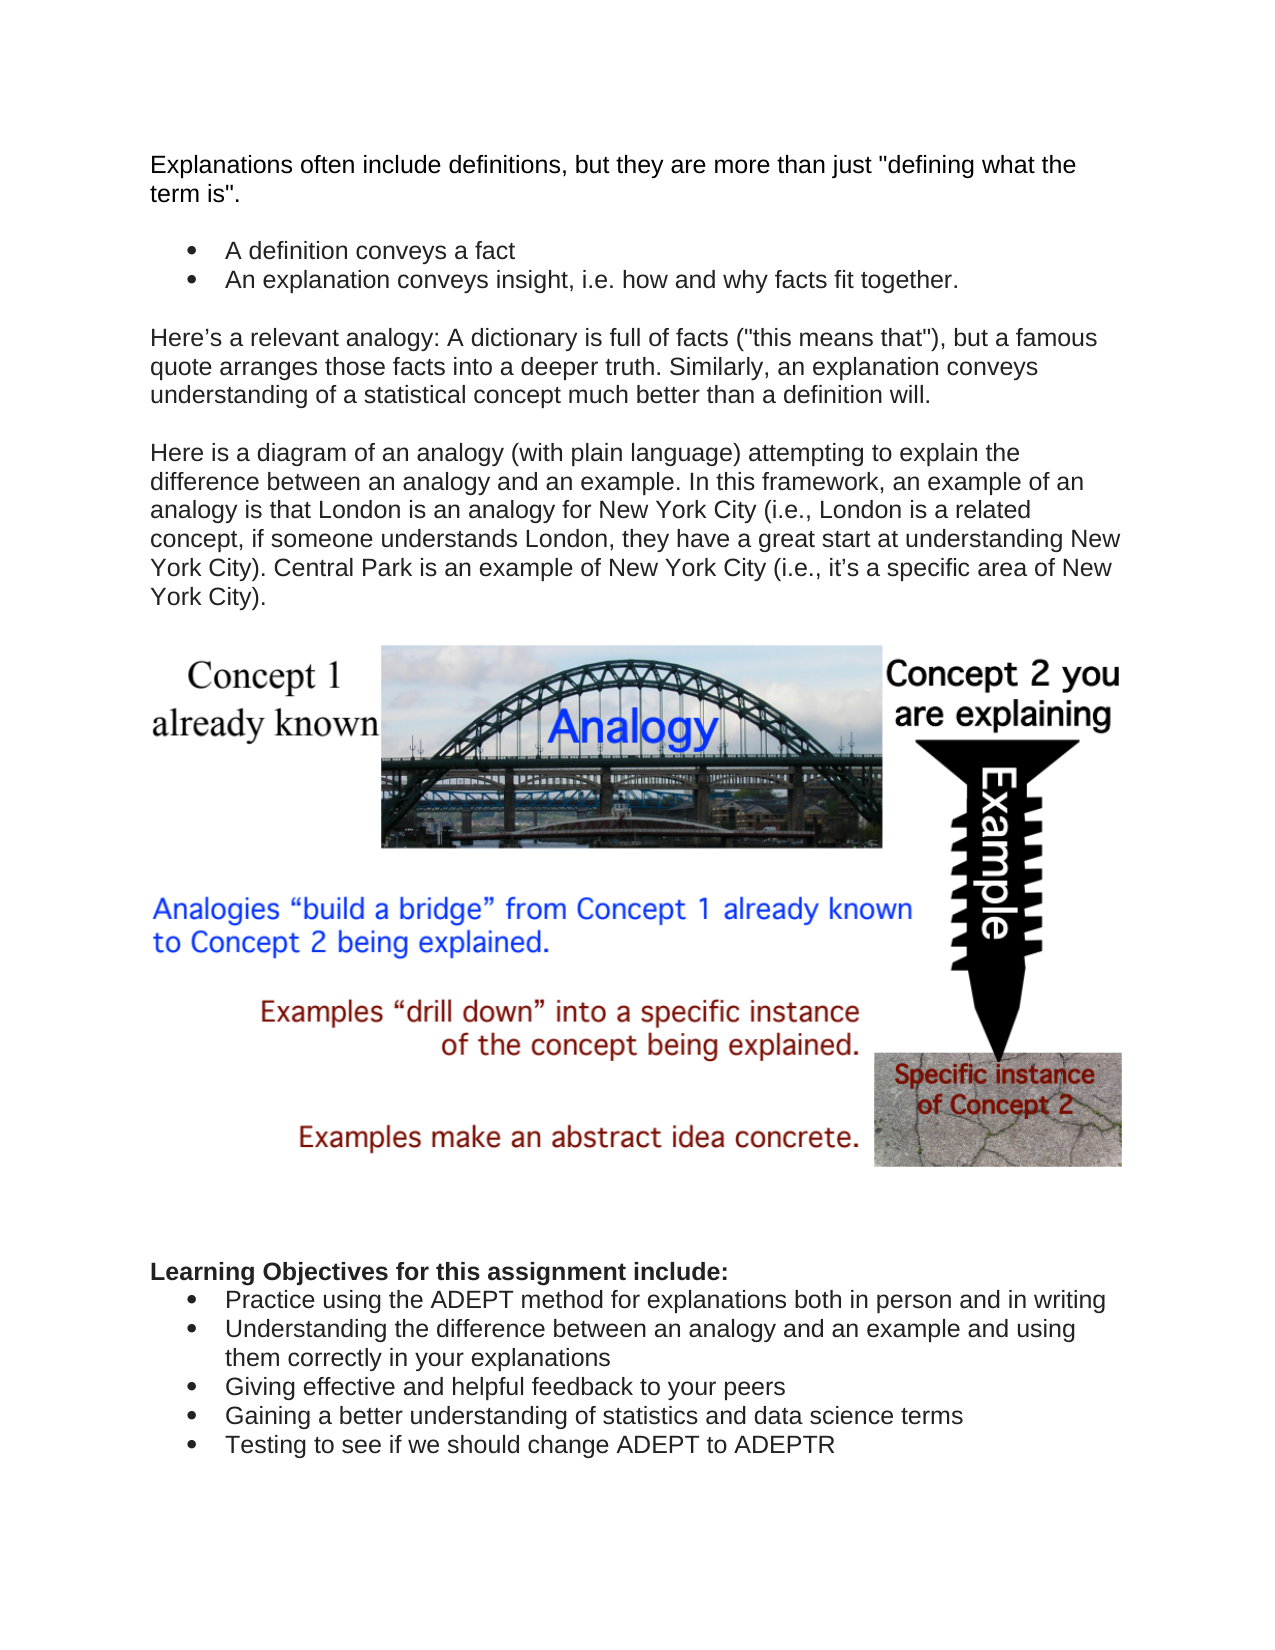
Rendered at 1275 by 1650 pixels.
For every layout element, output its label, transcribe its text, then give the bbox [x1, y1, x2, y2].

list Understanding the difference between an analogy and an example and using them correctly in your explanations [187, 1314, 1125, 1372]
text Learning Objectives for this assignment include: [150, 1257, 1125, 1285]
list Practice using the ADEPT method for explanations both in person and in writing [187, 1285, 1125, 1314]
list Gaining a better understanding of statistics and data science terms [187, 1401, 1125, 1429]
list An explanation conveys insight, i.e. how and why facts fit together. [187, 265, 1125, 294]
list A definition conveys a fact [187, 236, 1125, 265]
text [150, 150, 1125, 207]
text Here is a diagram of an analogy (with plain language) attempting to explain the difference between an analogy and an example. In this framework, an example of an analogy is that London is an analogy for New York City (i.e., London is a related concept, if someone understands London, they have a great start at understanding New York City). Central Park is an example of New York City (i.e., it’s a specific area of New York City). [150, 438, 1125, 610]
list Testing to see if we should change ADEPT to ADEPTR [187, 1429, 1125, 1458]
list Giving effective and helpful feedback to your peers [187, 1372, 1125, 1401]
text Here’s a relevant analogy: A dictionary is full of facts ("this means that"), but a famous quote arranges those facts into a deeper truth. Similarly, an explanation conveys understanding of a statistical concept much better than a definition will. [150, 323, 1125, 409]
